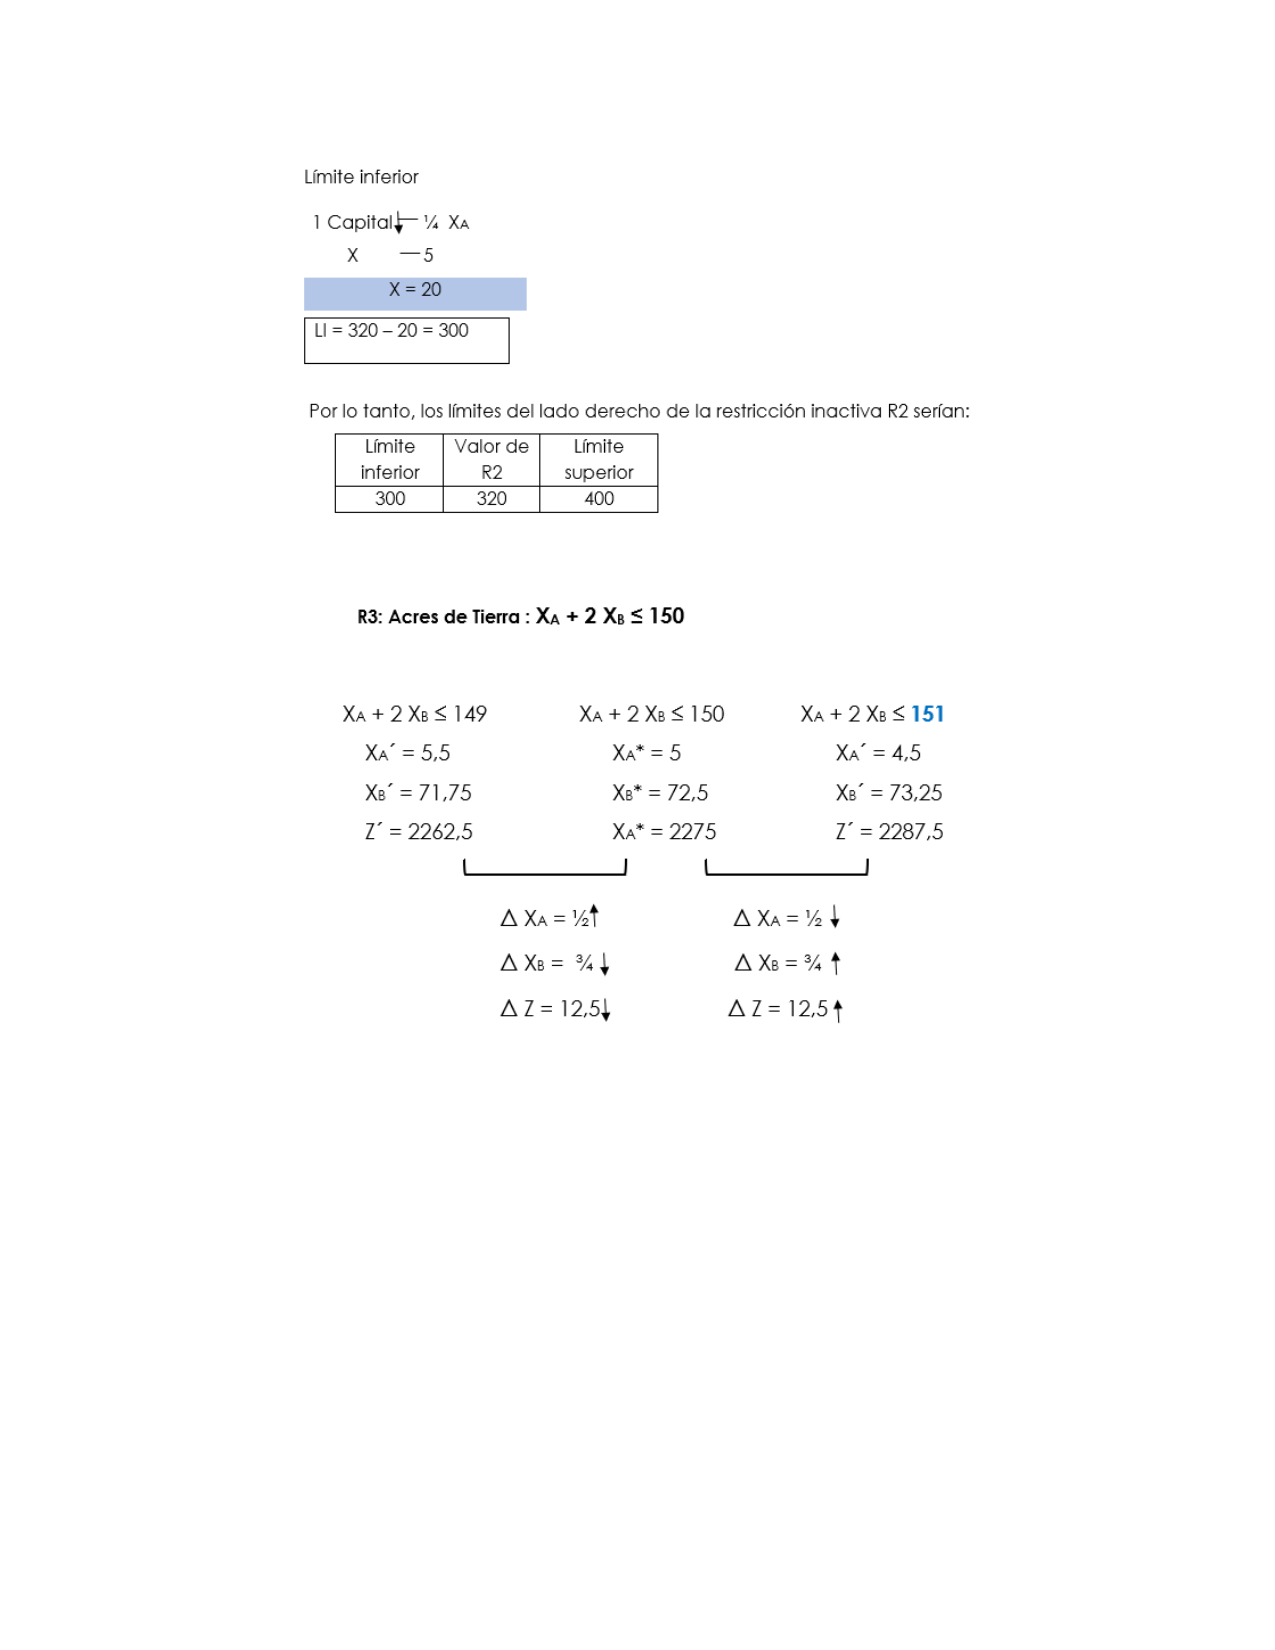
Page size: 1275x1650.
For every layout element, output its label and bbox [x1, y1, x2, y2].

picture [177, 147, 1098, 546]
picture [177, 565, 1098, 1094]
